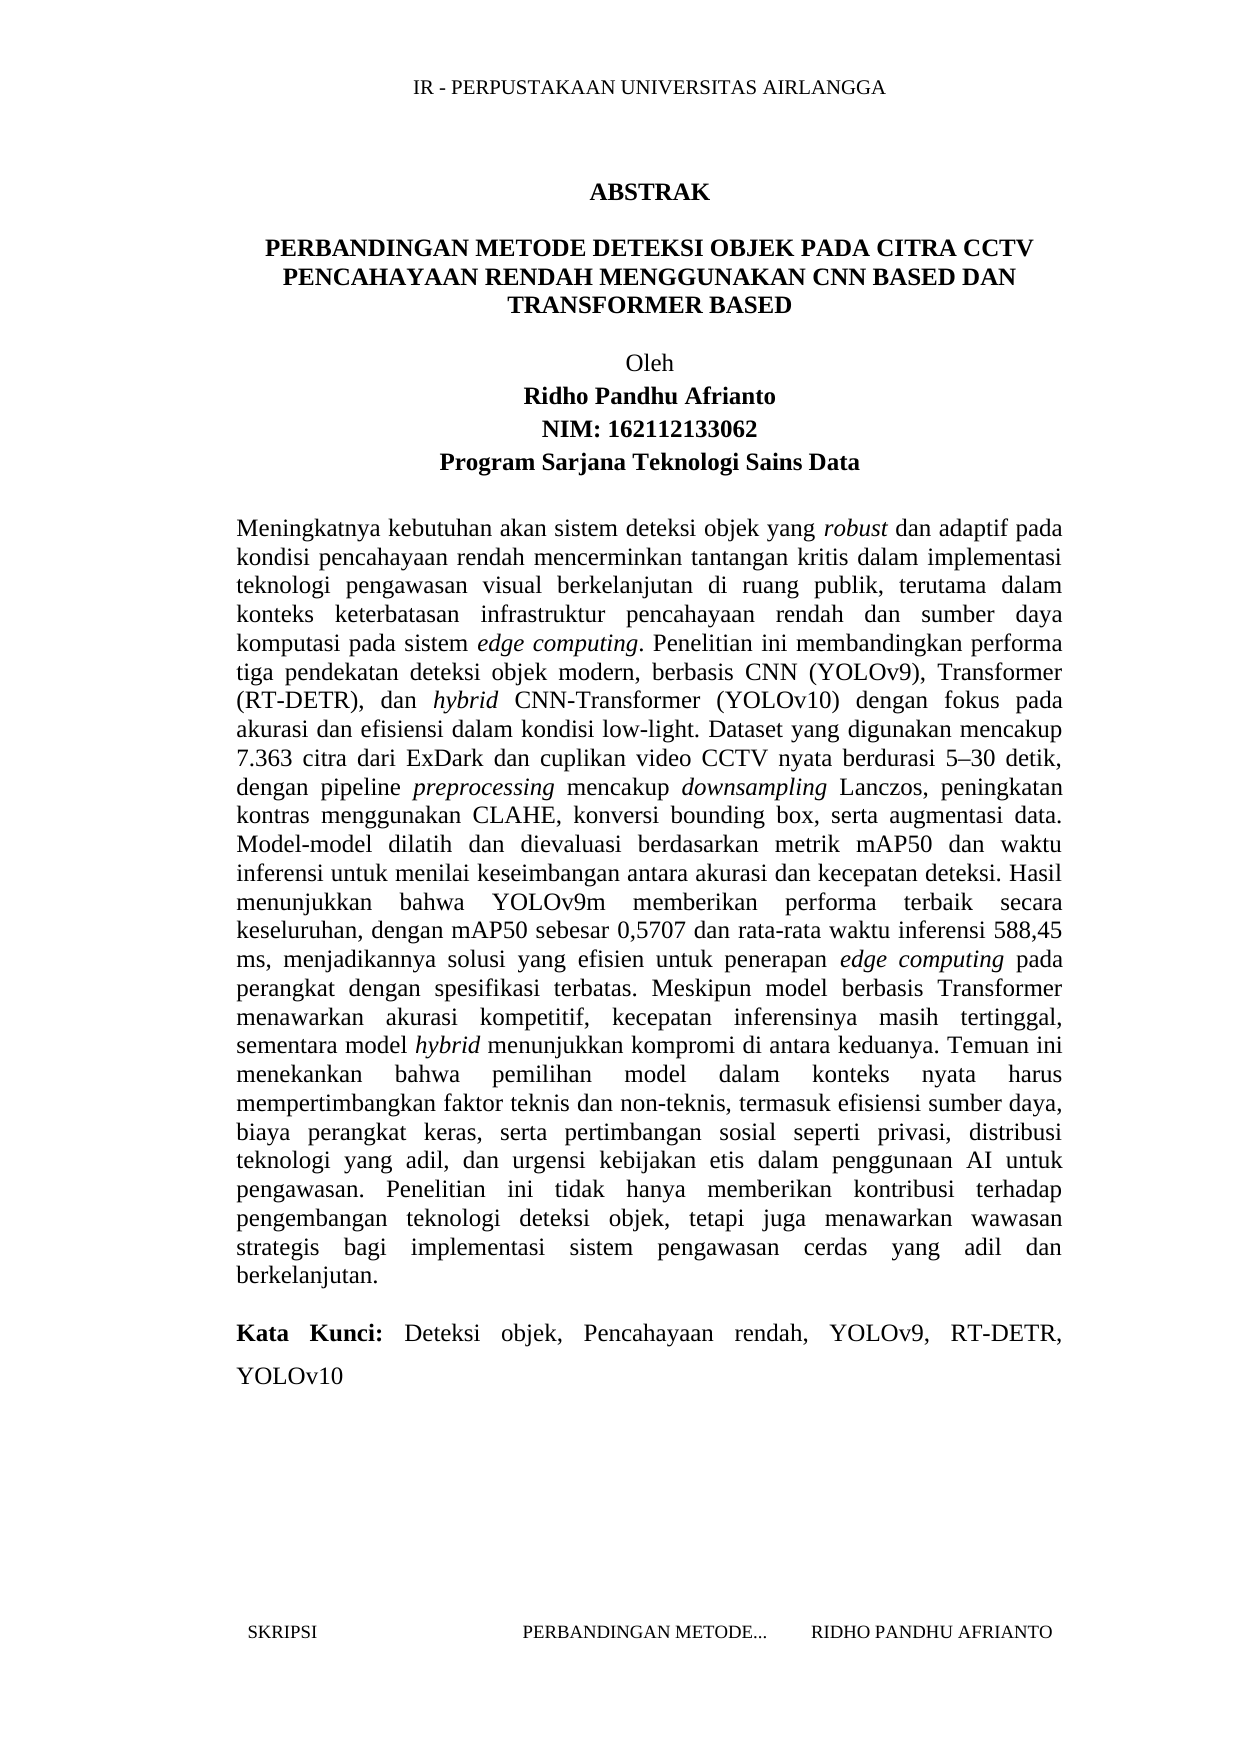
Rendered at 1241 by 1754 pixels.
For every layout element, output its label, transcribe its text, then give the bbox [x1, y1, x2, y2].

text Kata Kunci: Deteksi objek, Pencahayaan rendah, YOLOv9, RT-DETR, YOLOv10 [236, 1318, 1063, 1390]
text Meningkatnya kebutuhan akan sistem deteksi objek yang robust dan adaptif pada kondisi pencahayaan rendah mencerminkan tantangan kritis dalam implementasi teknologi pengawasan visual berkelanjutan di ruang publik, terutama dalam konteks keterbatasan infrastruktur pencahayaan rendah dan sumber daya komputasi pada sistem edge computing. Penelitian ini membandingkan performa tiga pendekatan deteksi objek modern, berbasis CNN (YOLOv9), Transformer (RT-DETR), dan hybrid CNN-Transformer (YOLOv10) dengan fokus pada akurasi dan efisiensi dalam kondisi low-light. Dataset yang digunakan mencakup 7.363 citra dari ExDark dan cuplikan video CCTV nyata berdurasi 5–30 detik, dengan pipeline preprocessing mencakup downsampling Lanczos, peningkatan kontras menggunakan CLAHE, konversi bounding box, serta augmentasi data. Model-model dilatih dan dievaluasi berdasarkan metrik mAP50 dan waktu inferensi untuk menilai keseimbangan antara akurasi dan kecepatan deteksi. Hasil menunjukkan bahwa YOLOv9m memberikan performa terbaik secara keseluruhan, dengan mAP50 sebesar 0,5707 dan rata-rata waktu inferensi 588,45 ms, menjadikannya solusi yang efisien untuk penerapan edge computing pada perangkat dengan spesifikasi terbatas. Meskipun model berbasis Transformer menawarkan akurasi kompetitif, kecepatan inferensinya masih tertinggal, sementara model hybrid menunjukkan kompromi di antara keduanya. Temuan ini menekankan bahwa pemilihan model dalam konteks nyata harus mempertimbangkan faktor teknis dan non-teknis, termasuk efisiensi sumber daya, biaya perangkat keras, serta pertimbangan sosial seperti privasi, distribusi teknologi yang adil, dan urgensi kebijakan etis dalam penggunaan AI untuk pengawasan. Penelitian ini tidak hanya memberikan kontribusi terhadap pengembangan teknologi deteksi objek, tetapi juga menawarkan wawasan strategis bagi implementasi sistem pengawasan cerdas yang adil dan berkelanjutan. [236, 513, 1063, 1289]
text Ridho Pandhu Afrianto [236, 381, 1063, 409]
text Oleh [236, 348, 1063, 377]
text NIM: 162112133062 [236, 414, 1063, 443]
text Program Sarjana Teknologi Sains Data [236, 447, 1063, 476]
subtitle ABSTRAK [236, 177, 1063, 206]
text PERBANDINGAN METODE DETEKSI OBJEK PADA CITRA CCTV PENCAHAYAAN RENDAH MENGGUNAKAN CNN BASED DAN TRANSFORMER BASED [236, 233, 1063, 319]
